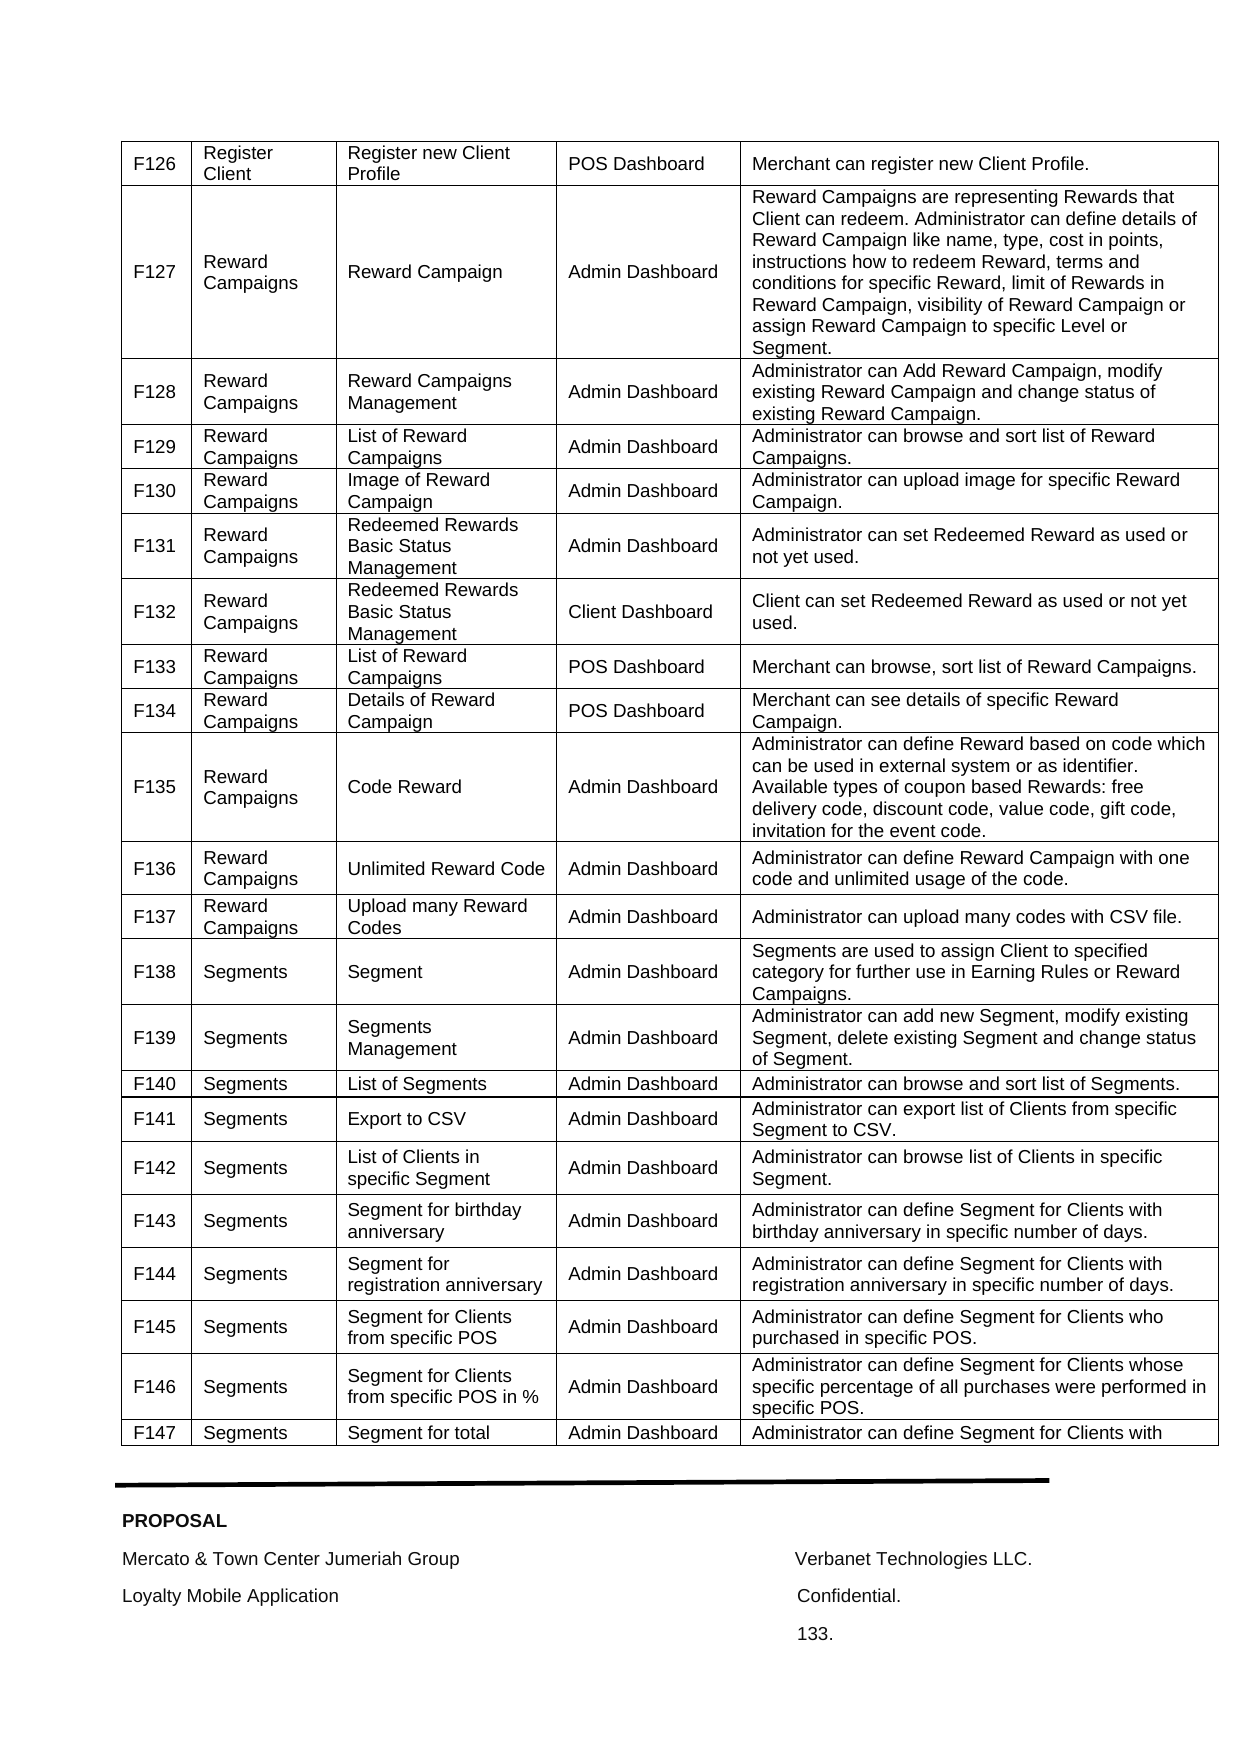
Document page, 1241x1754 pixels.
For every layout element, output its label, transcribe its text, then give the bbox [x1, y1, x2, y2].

table_cell F144 [122, 1248, 191, 1300]
table_cell List of Reward Campaigns [337, 645, 556, 688]
table_cell Reward Campaigns Management [337, 359, 556, 424]
table_cell Segments [192, 1195, 336, 1247]
table_cell Segment for Clients from specific POS in % [337, 1354, 556, 1419]
table_cell Administrator can upload many codes with CSV file. [741, 895, 1218, 938]
table_cell Reward Campaigns [192, 514, 336, 578]
table_cell Reward Campaigns [192, 842, 336, 894]
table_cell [741, 1420, 1218, 1445]
table_cell Reward Campaigns [192, 469, 336, 512]
table_cell Admin Dashboard [557, 1248, 740, 1300]
table_cell Administrator can upload image for specific Reward Campaign. [741, 469, 1218, 512]
table_cell F140 [122, 1071, 191, 1096]
table_cell Admin Dashboard [557, 733, 740, 841]
table_cell F143 [122, 1195, 191, 1247]
table_cell Admin Dashboard [557, 1071, 740, 1096]
table_cell Reward Campaigns [192, 895, 336, 938]
table_cell Reward Campaigns [192, 359, 336, 424]
table_cell Client can set Redeemed Reward as used or not yet used. [741, 579, 1218, 644]
table_cell Administrator can export list of Clients from specific Segment to CSV. [741, 1098, 1218, 1141]
table_cell Admin Dashboard [557, 1098, 740, 1141]
table_cell Admin Dashboard [557, 514, 740, 578]
table_cell Image of Reward Campaign [337, 469, 556, 512]
table_cell F126 [122, 142, 191, 185]
table_cell Admin Dashboard [557, 1420, 740, 1445]
table_cell Administrator can define Reward Campaign with one code and unlimited usage of the code. [741, 842, 1218, 894]
table_cell Admin Dashboard [557, 1301, 740, 1353]
table_cell Administrator can define Segment for Clients with birthday anniversary in specific number of days. [741, 1195, 1218, 1247]
table_cell Administrator can define Segment for Clients with registration anniversary in specific number of days. [741, 1248, 1218, 1300]
table_cell Admin Dashboard [557, 469, 740, 512]
table_cell Segments [192, 1420, 336, 1445]
table_cell Administrator can Add Reward Campaign, modify existing Reward Campaign and change status of existing Reward Campaign. [741, 359, 1218, 424]
table_cell Segments [192, 1005, 336, 1070]
table_cell F145 [122, 1301, 191, 1353]
table_cell Admin Dashboard [557, 1142, 740, 1194]
table_cell List of Reward Campaigns [337, 425, 556, 468]
table_cell Register Client [192, 142, 336, 185]
table_cell Segments [192, 1354, 336, 1419]
table_cell F127 [122, 186, 191, 358]
table_cell Administrator can define Segment for Clients whose specific percentage of all purchases were performed in specific POS. [741, 1354, 1218, 1419]
table_cell Administrator can add new Segment, modify existing Segment, delete existing Segment and change status of Segment. [741, 1005, 1218, 1070]
table_cell F131 [122, 514, 191, 578]
table_cell F132 [122, 579, 191, 644]
table_cell Segments are used to assign Client to specified category for further use in Earning Rules or Reward Campaigns. [741, 939, 1218, 1004]
table_cell Details of Reward Campaign [337, 689, 556, 732]
table_cell Unlimited Reward Code [337, 842, 556, 894]
table_cell Admin Dashboard [557, 1005, 740, 1070]
table_cell Register new Client Profile [337, 142, 556, 185]
table_cell Reward Campaigns [192, 579, 336, 644]
table_cell Admin Dashboard [557, 842, 740, 894]
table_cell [337, 1420, 556, 1445]
table_cell F136 [122, 842, 191, 894]
table_cell Admin Dashboard [557, 359, 740, 424]
table_cell Segments [192, 1098, 336, 1141]
table_cell Administrator can set Redeemed Reward as used or not yet used. [741, 514, 1218, 578]
table_cell Client Dashboard [557, 579, 740, 644]
table_cell Reward Campaigns [192, 733, 336, 841]
table_cell F141 [122, 1098, 191, 1141]
table_cell Segments Management [337, 1005, 556, 1070]
table_cell Admin Dashboard [557, 895, 740, 938]
table_cell Admin Dashboard [557, 186, 740, 358]
table_cell Administrator can define Reward based on code which can be used in external system or as identifier. Available types of coupon based Rewards: free delivery code, discount code, value code, gift code, invitation for the event code. [741, 733, 1218, 841]
table_cell Reward Campaigns [192, 645, 336, 688]
table_cell Segment for registration anniversary [337, 1248, 556, 1300]
table_cell F146 [122, 1354, 191, 1419]
table_cell Segment [337, 939, 556, 1004]
table_cell Reward Campaigns [192, 186, 336, 358]
table_cell Admin Dashboard [557, 1354, 740, 1419]
table_cell Export to CSV [337, 1098, 556, 1141]
table_cell Reward Campaigns are representing Rewards that Client can redeem. Administrator can define details of Reward Campaign like name, type, cost in points, instructions how to redeem Reward, terms and conditions for specific Reward, limit of Rewards in Reward Campaign, visibility of Reward Campaign or assign Reward Campaign to specific Level or Segment. [741, 186, 1218, 358]
table_cell List of Segments [337, 1071, 556, 1096]
table_cell F138 [122, 939, 191, 1004]
table_cell Segments [192, 1248, 336, 1300]
table_cell Redeemed Rewards Basic Status Management [337, 579, 556, 644]
table_cell F128 [122, 359, 191, 424]
table_cell Administrator can browse list of Clients in specific Segment. [741, 1142, 1218, 1194]
table_cell Segment for Clients from specific POS [337, 1301, 556, 1353]
table_cell F130 [122, 469, 191, 512]
table_cell Administrator can browse and sort list of Segments. [741, 1071, 1218, 1096]
table_cell Upload many Reward Codes [337, 895, 556, 938]
table_cell Code Reward [337, 733, 556, 841]
table_cell F135 [122, 733, 191, 841]
table_cell F139 [122, 1005, 191, 1070]
table_cell Segment for birthday anniversary [337, 1195, 556, 1247]
table_cell Segments [192, 1301, 336, 1353]
table_cell F147 [122, 1420, 191, 1445]
table_cell F129 [122, 425, 191, 468]
table_cell F137 [122, 895, 191, 938]
table_cell Merchant can register new Client Profile. [741, 142, 1218, 185]
table_cell Redeemed Rewards Basic Status Management [337, 514, 556, 578]
table_cell Segments [192, 1071, 336, 1096]
table_cell POS Dashboard [557, 142, 740, 185]
table_cell Admin Dashboard [557, 425, 740, 468]
table_cell Reward Campaigns [192, 425, 336, 468]
table_cell POS Dashboard [557, 645, 740, 688]
table_cell Reward Campaigns [192, 689, 336, 732]
table_cell POS Dashboard [557, 689, 740, 732]
table_cell Merchant can see details of specific Reward Campaign. [741, 689, 1218, 732]
table_cell Merchant can browse, sort list of Reward Campaigns. [741, 645, 1218, 688]
table_cell List of Clients in specific Segment [337, 1142, 556, 1194]
table_cell Segments [192, 939, 336, 1004]
table_cell Administrator can browse and sort list of Reward Campaigns. [741, 425, 1218, 468]
table_cell Reward Campaign [337, 186, 556, 358]
table_cell Segments [192, 1142, 336, 1194]
table_cell F142 [122, 1142, 191, 1194]
table_cell Administrator can define Segment for Clients who purchased in specific POS. [741, 1301, 1218, 1353]
table_cell F134 [122, 689, 191, 732]
table_cell F133 [122, 645, 191, 688]
table_cell Admin Dashboard [557, 1195, 740, 1247]
table_cell Admin Dashboard [557, 939, 740, 1004]
